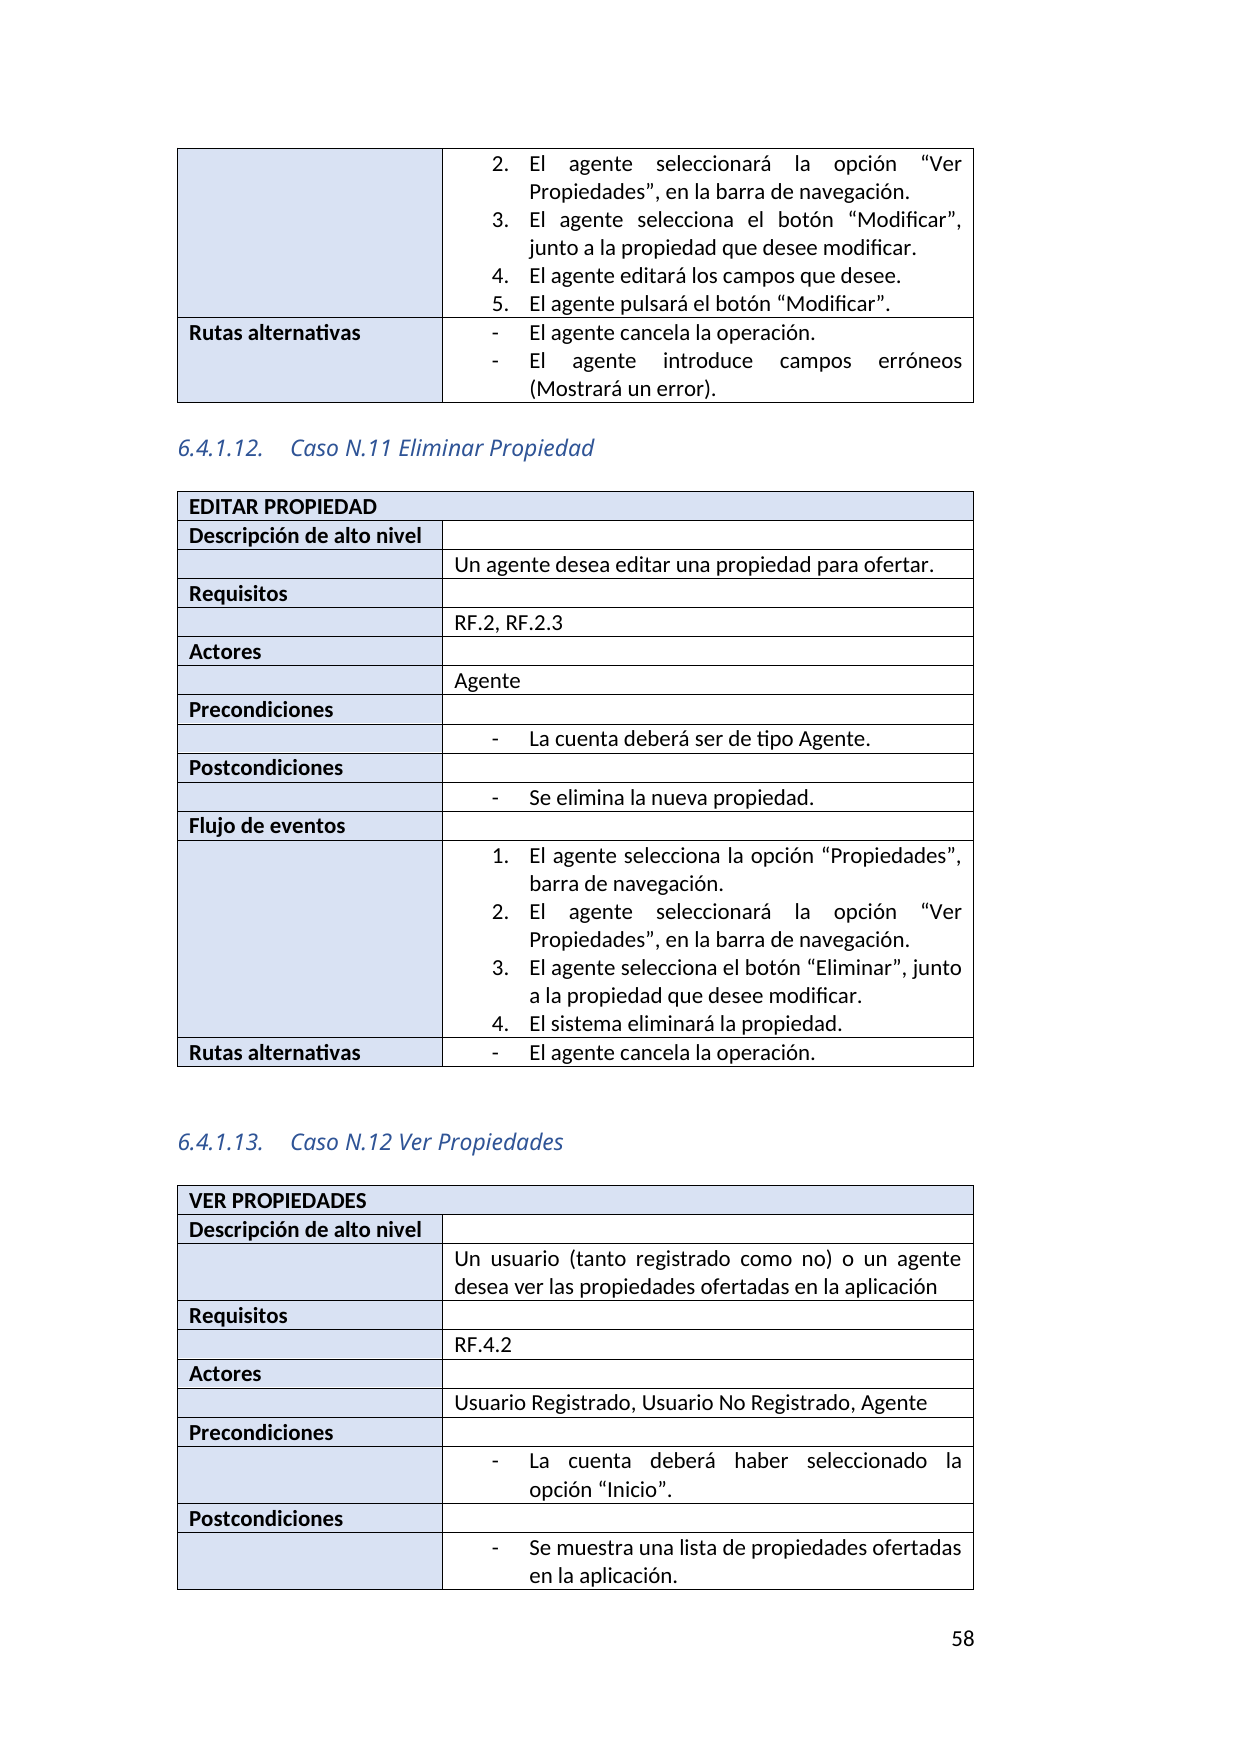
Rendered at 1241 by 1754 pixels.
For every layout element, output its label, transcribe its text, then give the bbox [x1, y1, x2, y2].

table_cell Actores [178, 637, 442, 665]
table_cell Se elimina la nueva propiedad. [443, 783, 973, 811]
table_cell Postcondiciones [178, 1504, 442, 1532]
table_cell [178, 550, 442, 578]
table_cell [443, 579, 973, 607]
table_header VER PROPIEDADES [178, 1186, 973, 1214]
table_cell Agente [443, 666, 973, 694]
table_cell [443, 1360, 973, 1387]
table_cell [443, 1215, 973, 1243]
table_cell RF.2, RF.2.3 [443, 608, 973, 636]
table_cell [178, 608, 442, 636]
subtitle Caso N.12 Ver Propiedades [177, 1126, 974, 1158]
table_cell Precondiciones [178, 695, 442, 723]
table_cell Se muestra una lista de propiedades ofertadas en la aplicación. [443, 1533, 973, 1589]
table_cell Rutas alternativas [178, 318, 442, 402]
table_cell [443, 1504, 973, 1532]
table_cell Requisitos [178, 1301, 442, 1329]
table_cell [178, 149, 442, 317]
table_cell RF.4.2 [443, 1330, 973, 1358]
table_cell [178, 1330, 442, 1358]
table_cell [178, 1447, 442, 1503]
table_cell [178, 666, 442, 694]
subtitle Caso N.11 Eliminar Propiedad [177, 432, 974, 463]
table_cell Actores [178, 1360, 442, 1387]
table_cell [443, 637, 973, 665]
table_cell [443, 149, 973, 317]
table_cell El agente cancela la operación. [443, 1038, 973, 1066]
table_cell [443, 521, 973, 549]
table_cell Usuario Registrado, Usuario No Registrado, Agente [443, 1389, 973, 1417]
table_cell Un usuario (tanto registrado como no) o un agente desea ver las propiedades ofertadas en la aplicación [443, 1244, 973, 1300]
table_cell Precondiciones [178, 1418, 442, 1446]
table_cell [443, 754, 973, 782]
table_cell [443, 695, 973, 723]
table_cell Flujo de eventos [178, 812, 442, 840]
table_header EDITAR PROPIEDAD [178, 492, 973, 520]
table_cell [178, 725, 442, 752]
table_cell Requisitos [178, 579, 442, 607]
table_cell [178, 783, 442, 811]
table_cell Descripción de alto nivel [178, 1215, 442, 1243]
table_cell [443, 1301, 973, 1329]
table_cell Rutas alternativas [178, 1038, 442, 1066]
table_cell La cuenta deberá ser de tipo Agente. [443, 725, 973, 752]
table_cell Un agente desea editar una propiedad para ofertar. [443, 550, 973, 578]
table_cell El agente selecciona la opción “Propiedades”, barra de navegación. El agente seleccionará la opción “Ver Propiedades”, en la barra de navegación. El agente selecciona el botón “Eliminar”, junto a la propiedad que desee modificar. El sistema eliminará la propiedad. [443, 841, 973, 1037]
table_cell [178, 1389, 442, 1417]
table_cell [443, 1418, 973, 1446]
table_cell [178, 1244, 442, 1300]
table_cell [178, 841, 442, 1037]
table_cell El agente cancela la operación. El agente introduce campos erróneos (Mostrará un error). [443, 318, 973, 402]
table_cell Descripción de alto nivel [178, 521, 442, 549]
table_cell [443, 812, 973, 840]
table_cell Postcondiciones [178, 754, 442, 782]
table_cell La cuenta deberá haber seleccionado la opción “Inicio”. [443, 1447, 973, 1503]
table_cell [178, 1533, 442, 1589]
